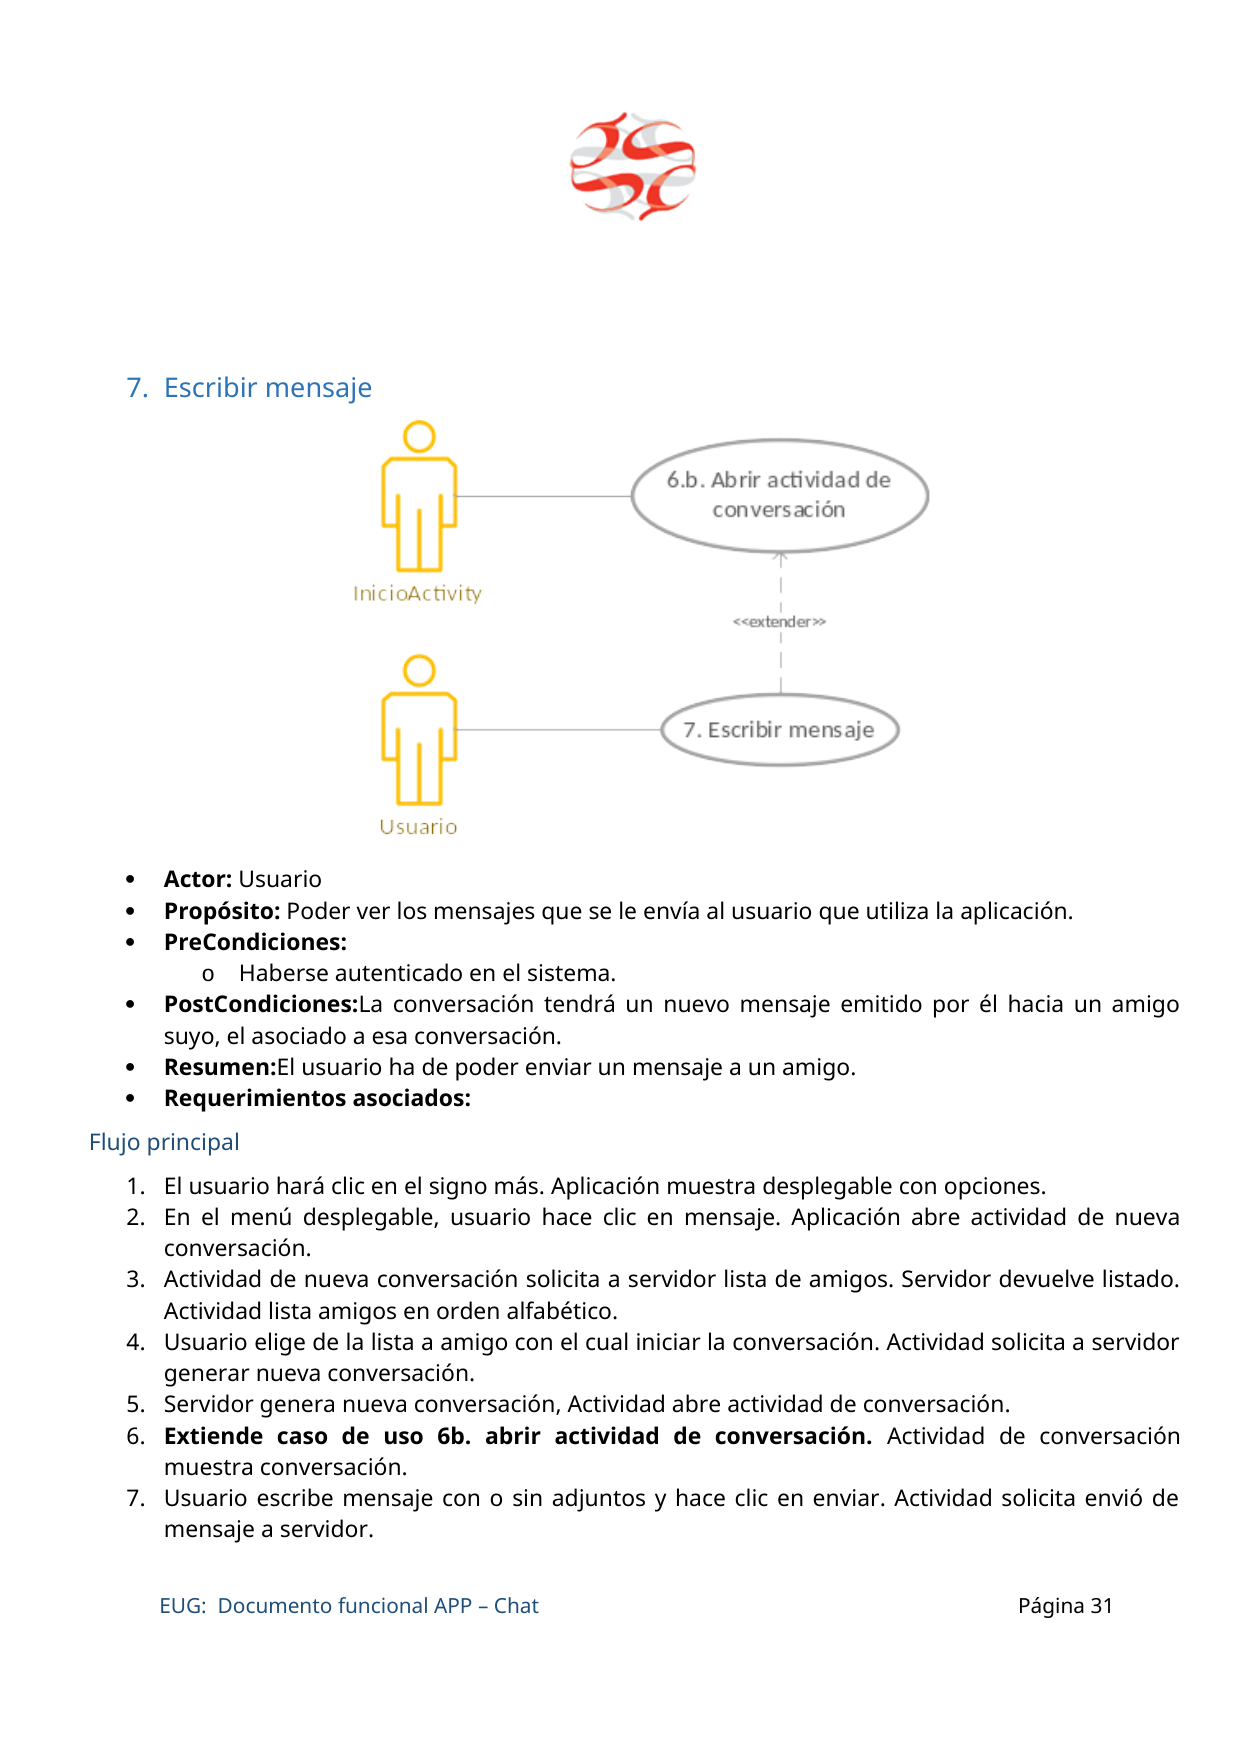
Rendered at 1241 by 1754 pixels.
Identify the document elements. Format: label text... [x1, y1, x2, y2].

list Propósito: Poder ver los mensajes que se le envía al usuario que utiliza la aplicación. [126, 894, 1181, 926]
list El usuario hará clic en el signo más. Aplicación muestra desplegable con opciones. [126, 1170, 1181, 1201]
list En el menú desplegable, usuario hace clic en mensaje. Aplicación abre actividad de nueva conversación. [126, 1201, 1181, 1263]
list Extiende caso de uso 6b. abrir actividad de conversación. Actividad de conversación muestra conversación. [126, 1420, 1181, 1482]
list PreCondiciones: [126, 926, 1181, 957]
list Resumen:El usuario ha de poder enviar un mensaje a un amigo. [126, 1051, 1181, 1082]
list Actividad de nueva conversación solicita a servidor lista de amigos. Servidor devuelve listado. Actividad lista amigos en orden alfabético. [126, 1263, 1181, 1326]
picture [559, 86, 711, 237]
list Servidor genera nueva conversación, Actividad abre actividad de conversación. [126, 1388, 1181, 1420]
list Usuario elige de la lista a amigo con el cual iniciar la conversación. Actividad solicita a servidor generar nueva conversación. [126, 1326, 1181, 1388]
list Requerimientos asociados: [126, 1082, 1181, 1113]
list Usuario escribe mensaje con o sin adjuntos y hace clic en enviar. Actividad solicita envió de mensaje a servidor. [126, 1482, 1181, 1545]
subtitle Escribir mensaje [126, 368, 1181, 405]
list PostCondiciones:La conversación tendrá un nuevo mensaje emitido por él hacia un amigo suyo, el asociado a esa conversación. [126, 988, 1181, 1051]
list Haberse autenticado en el sistema. [201, 957, 1181, 988]
subtitle Flujo principal [89, 1126, 1181, 1157]
list Actor: Usuario [126, 863, 1181, 894]
